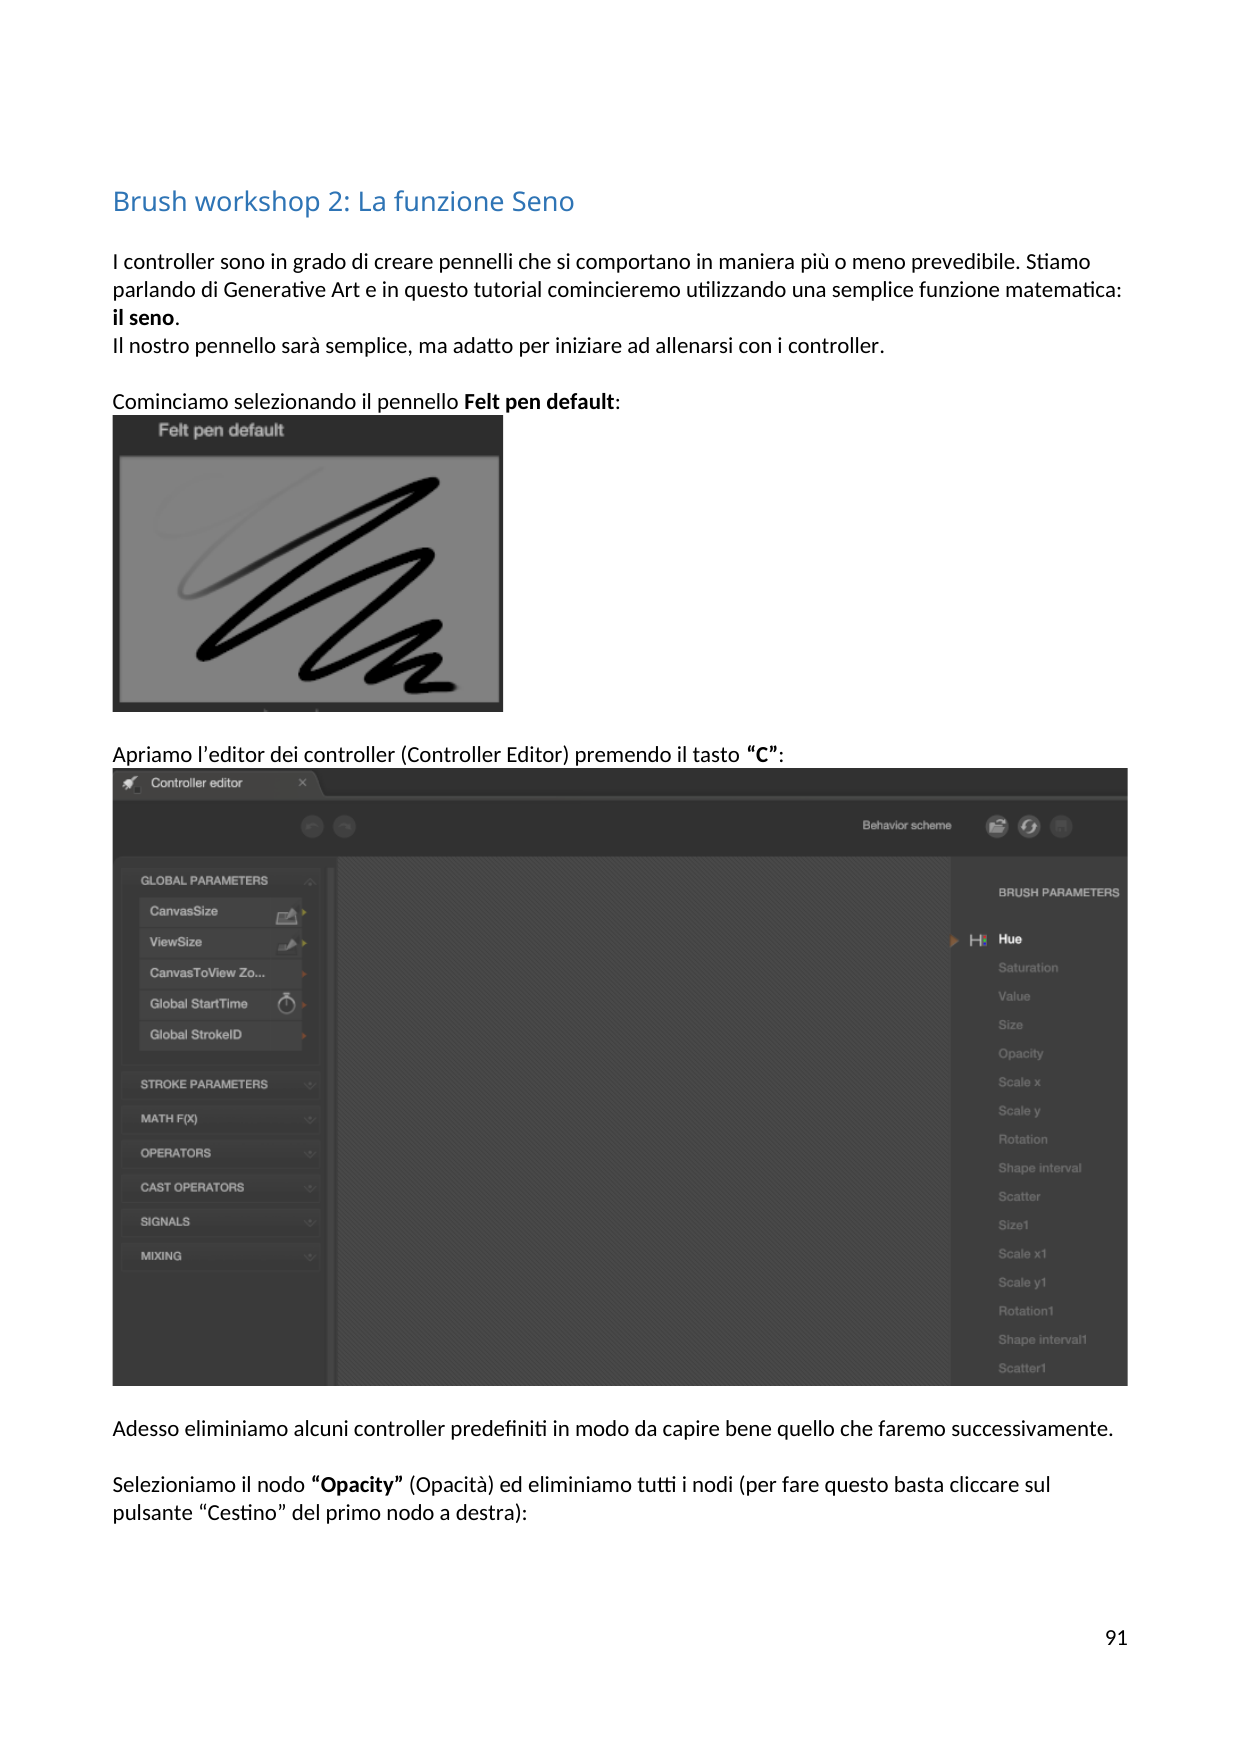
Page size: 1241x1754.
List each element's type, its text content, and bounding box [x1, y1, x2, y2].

text I controller sono in grado di creare pennelli che si comportano in maniera più o meno prevedibile. Stiamo parlando di Generative Art e in questo tutorial comincieremo utilizzando una semplice funzione matematica: il seno. [112, 247, 1128, 331]
text Adesso eliminiamo alcuni controller predefiniti in modo da capire bene quello che faremo successivamente. [112, 1414, 1128, 1442]
text Cominciamo selezionando il pennello Felt pen default: [112, 387, 1128, 415]
text Il nostro pennello sarà semplice, ma adatto per iniziare ad allenarsi con i controller. [112, 331, 1128, 359]
picture [112, 415, 504, 712]
text Apriamo l’editor dei controller (Controller Editor) premendo il tasto “C”: [112, 740, 1128, 768]
picture [112, 768, 1128, 1386]
text Selezioniamo il nodo “Opacity” (Opacità) ed eliminiamo tutti i nodi (per fare questo basta cliccare sul pulsante “Cestino” del primo nodo a destra): [112, 1470, 1128, 1526]
subtitle Brush workshop 2: La funzione Seno [112, 182, 1128, 219]
